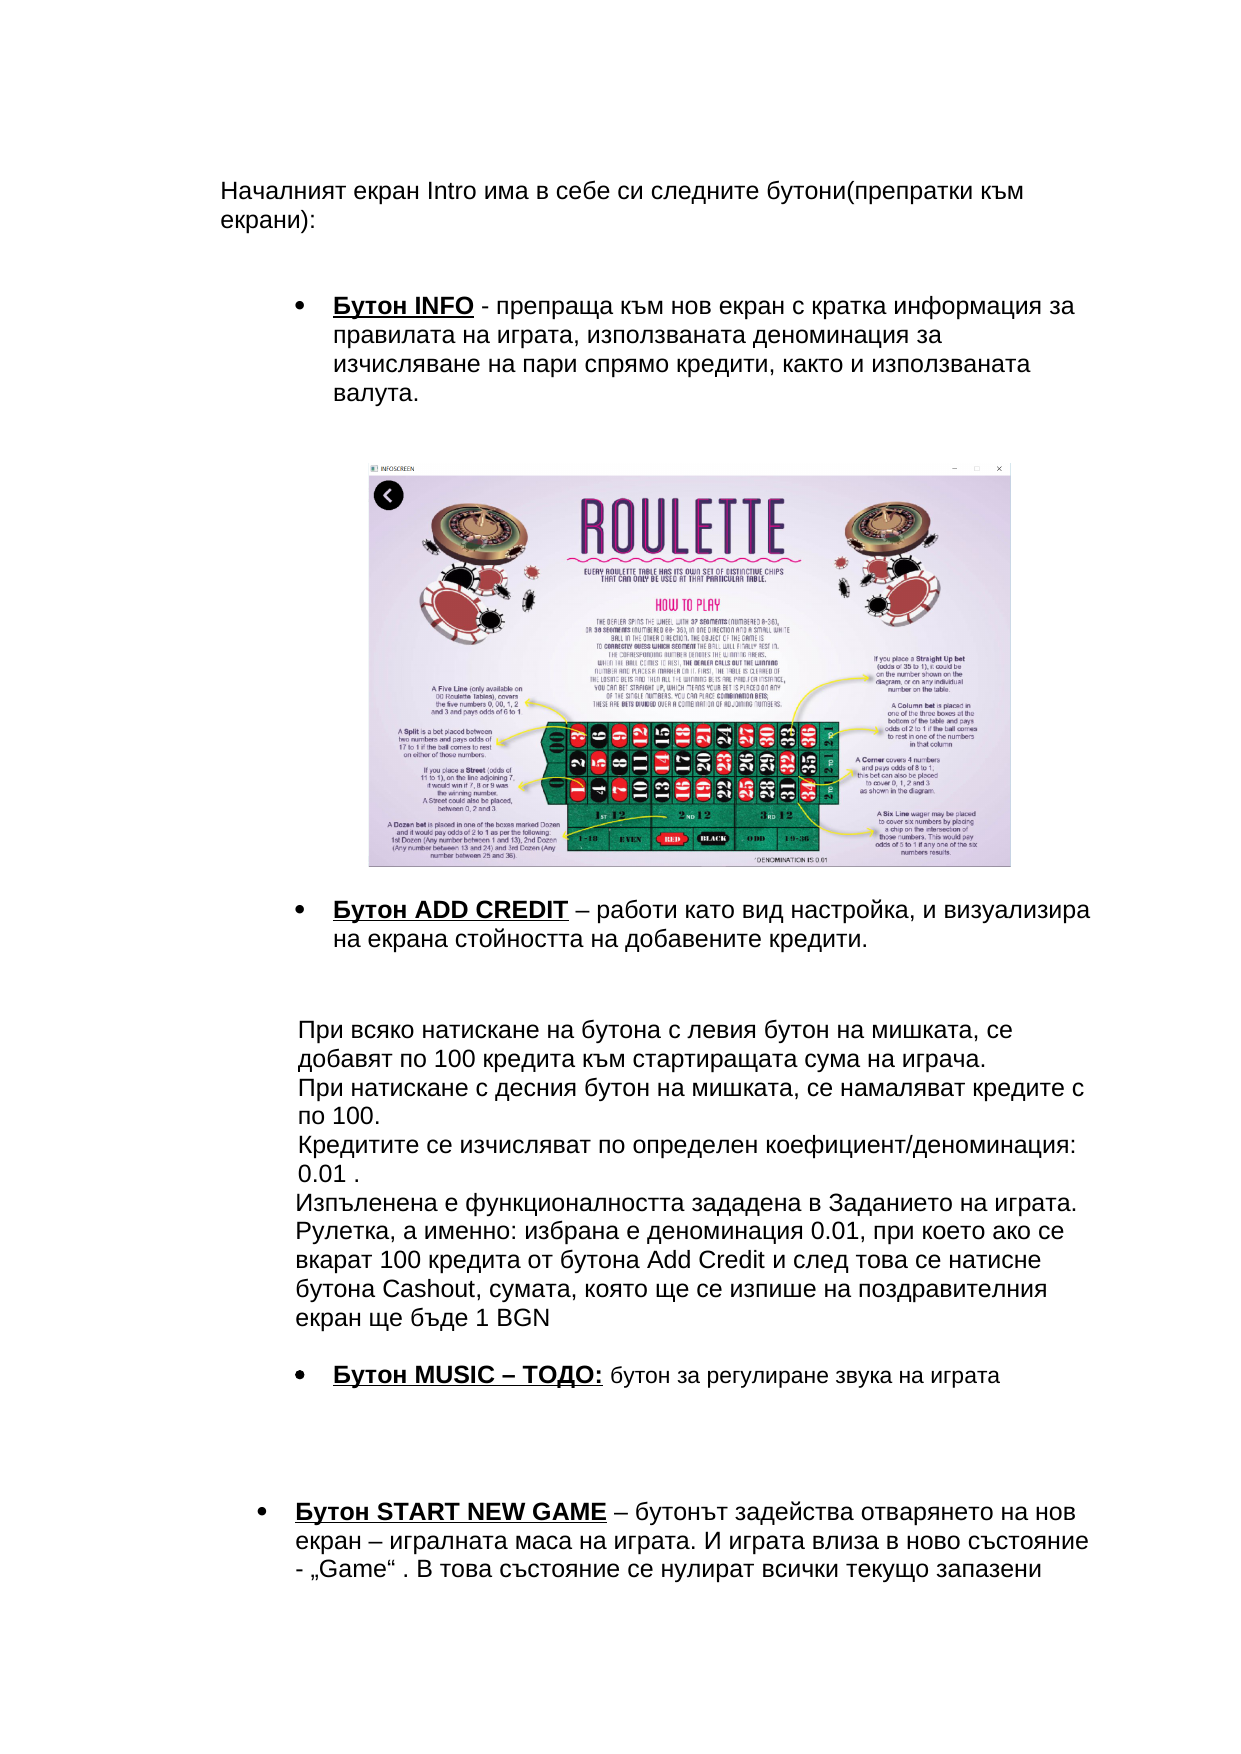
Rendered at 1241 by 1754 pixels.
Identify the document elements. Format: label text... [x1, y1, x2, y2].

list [258, 1497, 1093, 1583]
list Бутон INFO - препраща към нов екран с кратка информация за правилата на играта, използваната деноминация за изчисляване на пари спрямо кредити, както и използваната валута. [295, 291, 1093, 406]
text При всяко натискане на бутонa с левия бутон на мишката, се добавят по 100 кредита към стартиращата сума на играча. [298, 1015, 1093, 1073]
list Бутон MUSIC – ТОДО: бутон за регулиране звука на играта [295, 1360, 1093, 1389]
list Бутон ADD CREDIT – работи като вид настройка, и визуализира на екрана стойността на добавените кредити. [295, 895, 1093, 953]
picture [368, 463, 1011, 867]
text Началният екран Intro има в себе си следните бутони(препратки към екрани): [220, 176, 1093, 234]
text Кредитите се изчисляват по определен коефициент/деноминация: 0.01 . [298, 1130, 1093, 1188]
text Изпъленена е функционалността зададена в Заданието на играта. Рулетка, а именно: избрана е деноминация 0.01, при което ако се вкарат 100 кредита от бутона Add Credit и след това се натисне бутона Cashout, сумата, която ще се изпише на поздравителния екран ще бъде 1 BGN [295, 1188, 1093, 1331]
text При натискане с десния бутон на мишката, се намаляват кредите с по 100. [298, 1073, 1093, 1130]
